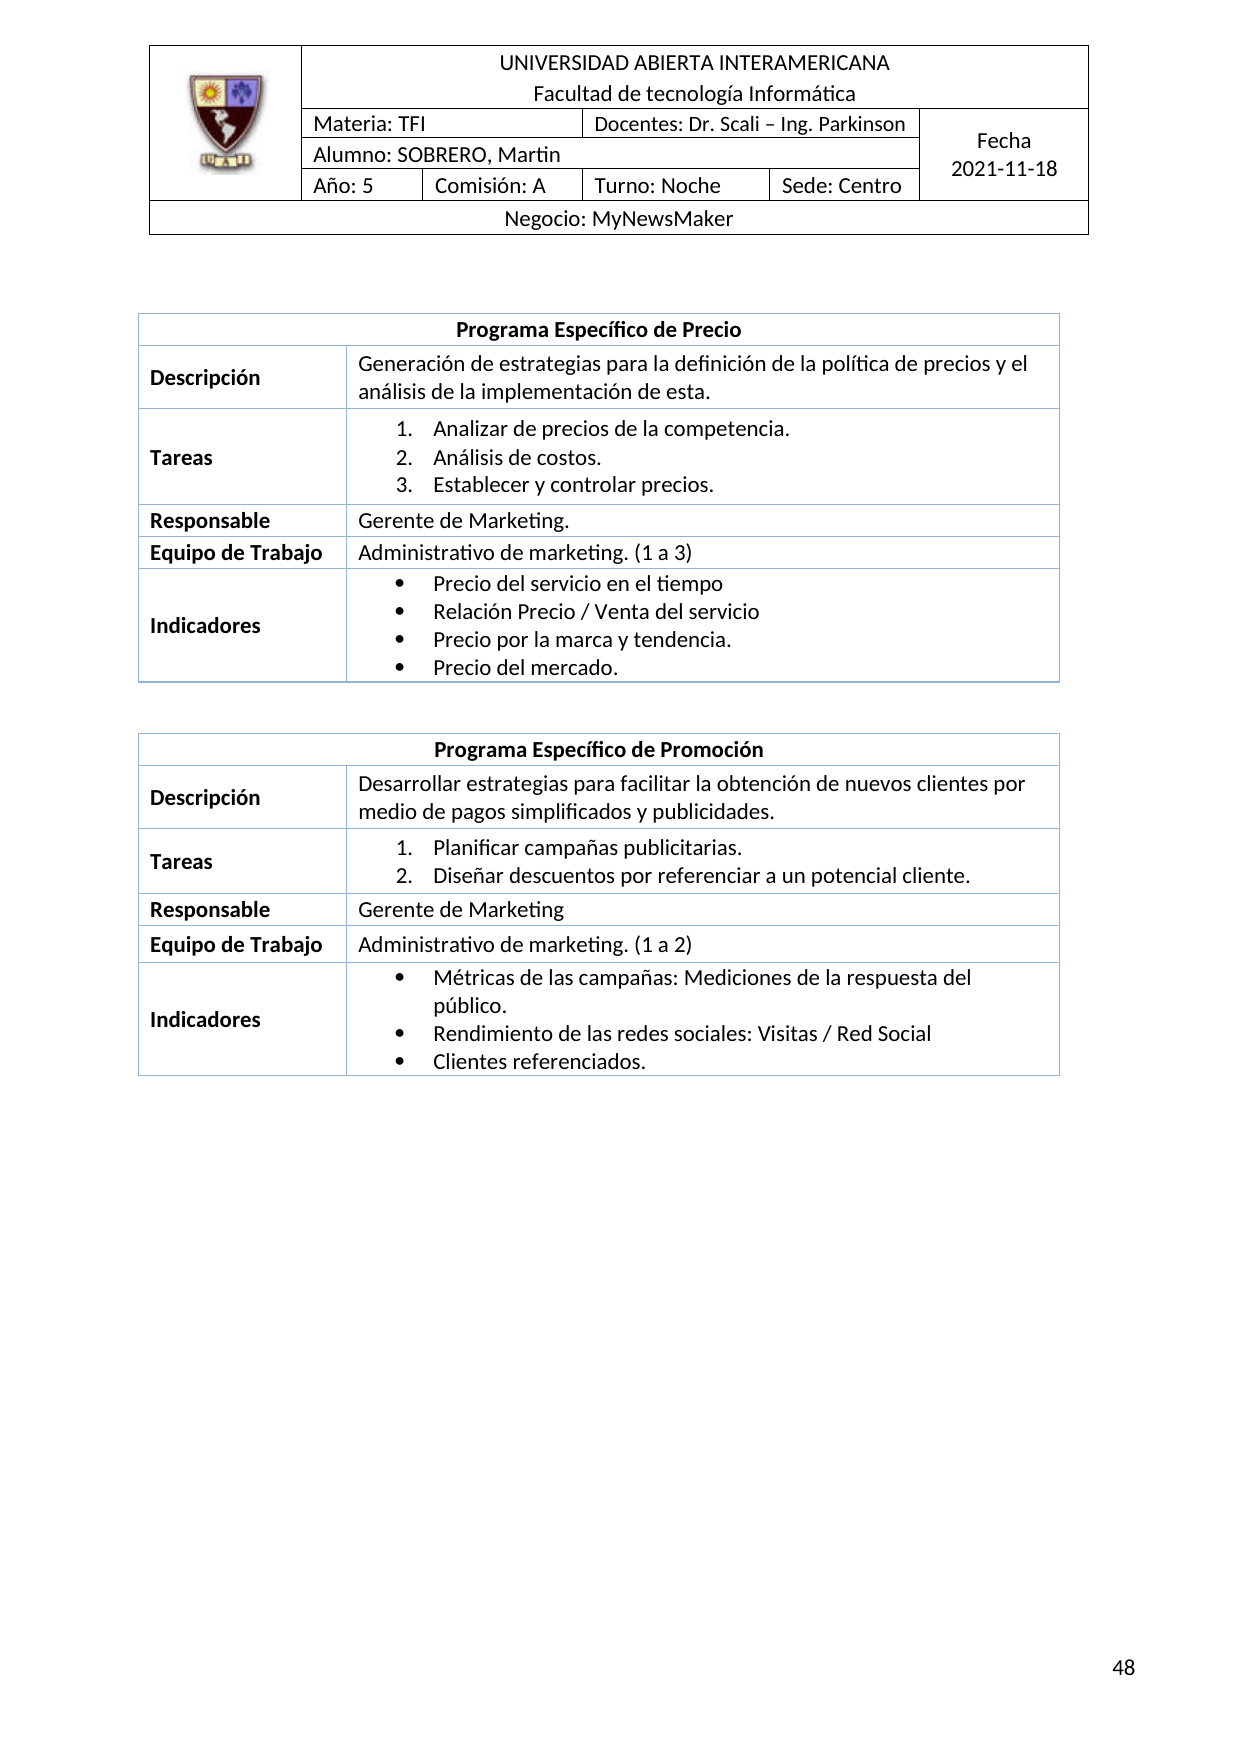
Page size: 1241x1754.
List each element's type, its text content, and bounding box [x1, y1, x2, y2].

table_cell Responsable [139, 505, 346, 536]
table_cell Administrativo de marketing. (1 a 3) [347, 537, 1059, 568]
table_cell Tareas [139, 409, 346, 504]
table_cell Gerente de Marketing [347, 894, 1059, 924]
table_cell Descripción [139, 346, 346, 408]
table_header Programa Específico de Precio [139, 314, 1059, 345]
table_cell Desarrollar estrategias para facilitar la obtención de nuevos clientes por medio de pagos simplificados y publicidades. [347, 766, 1059, 828]
table_cell Administrativo de marketing. (1 a 2) [347, 926, 1059, 962]
table_cell Responsable [139, 894, 346, 924]
table_cell Descripción [139, 766, 346, 828]
picture [175, 67, 276, 180]
table_cell Planificar campañas publicitarias. Diseñar descuentos por referenciar a un potencial cliente. [347, 829, 1059, 893]
table_cell Indicadores [139, 569, 346, 681]
table_cell Gerente de Marketing. [347, 505, 1059, 536]
table_cell Equipo de Trabajo [139, 926, 346, 962]
table_cell Precio del servicio en el tiempo Relación Precio / Venta del servicio Precio por la marca y tendencia. Precio del mercado. [347, 569, 1059, 681]
table_cell Generación de estrategias para la definición de la política de precios y el análisis de la implementación de esta. [347, 346, 1059, 408]
table_cell Indicadores [139, 963, 346, 1075]
table_cell Métricas de las campañas: Mediciones de la respuesta del público. Rendimiento de las redes sociales: Visitas / Red Social Clientes referenciados. [347, 963, 1059, 1075]
table_cell Analizar de precios de la competencia. Análisis de costos. Establecer y controlar precios. [347, 409, 1059, 504]
table_cell Tareas [139, 829, 346, 893]
table_cell Equipo de Trabajo [139, 537, 346, 568]
table_header Programa Específico de Promoción [139, 734, 1059, 765]
